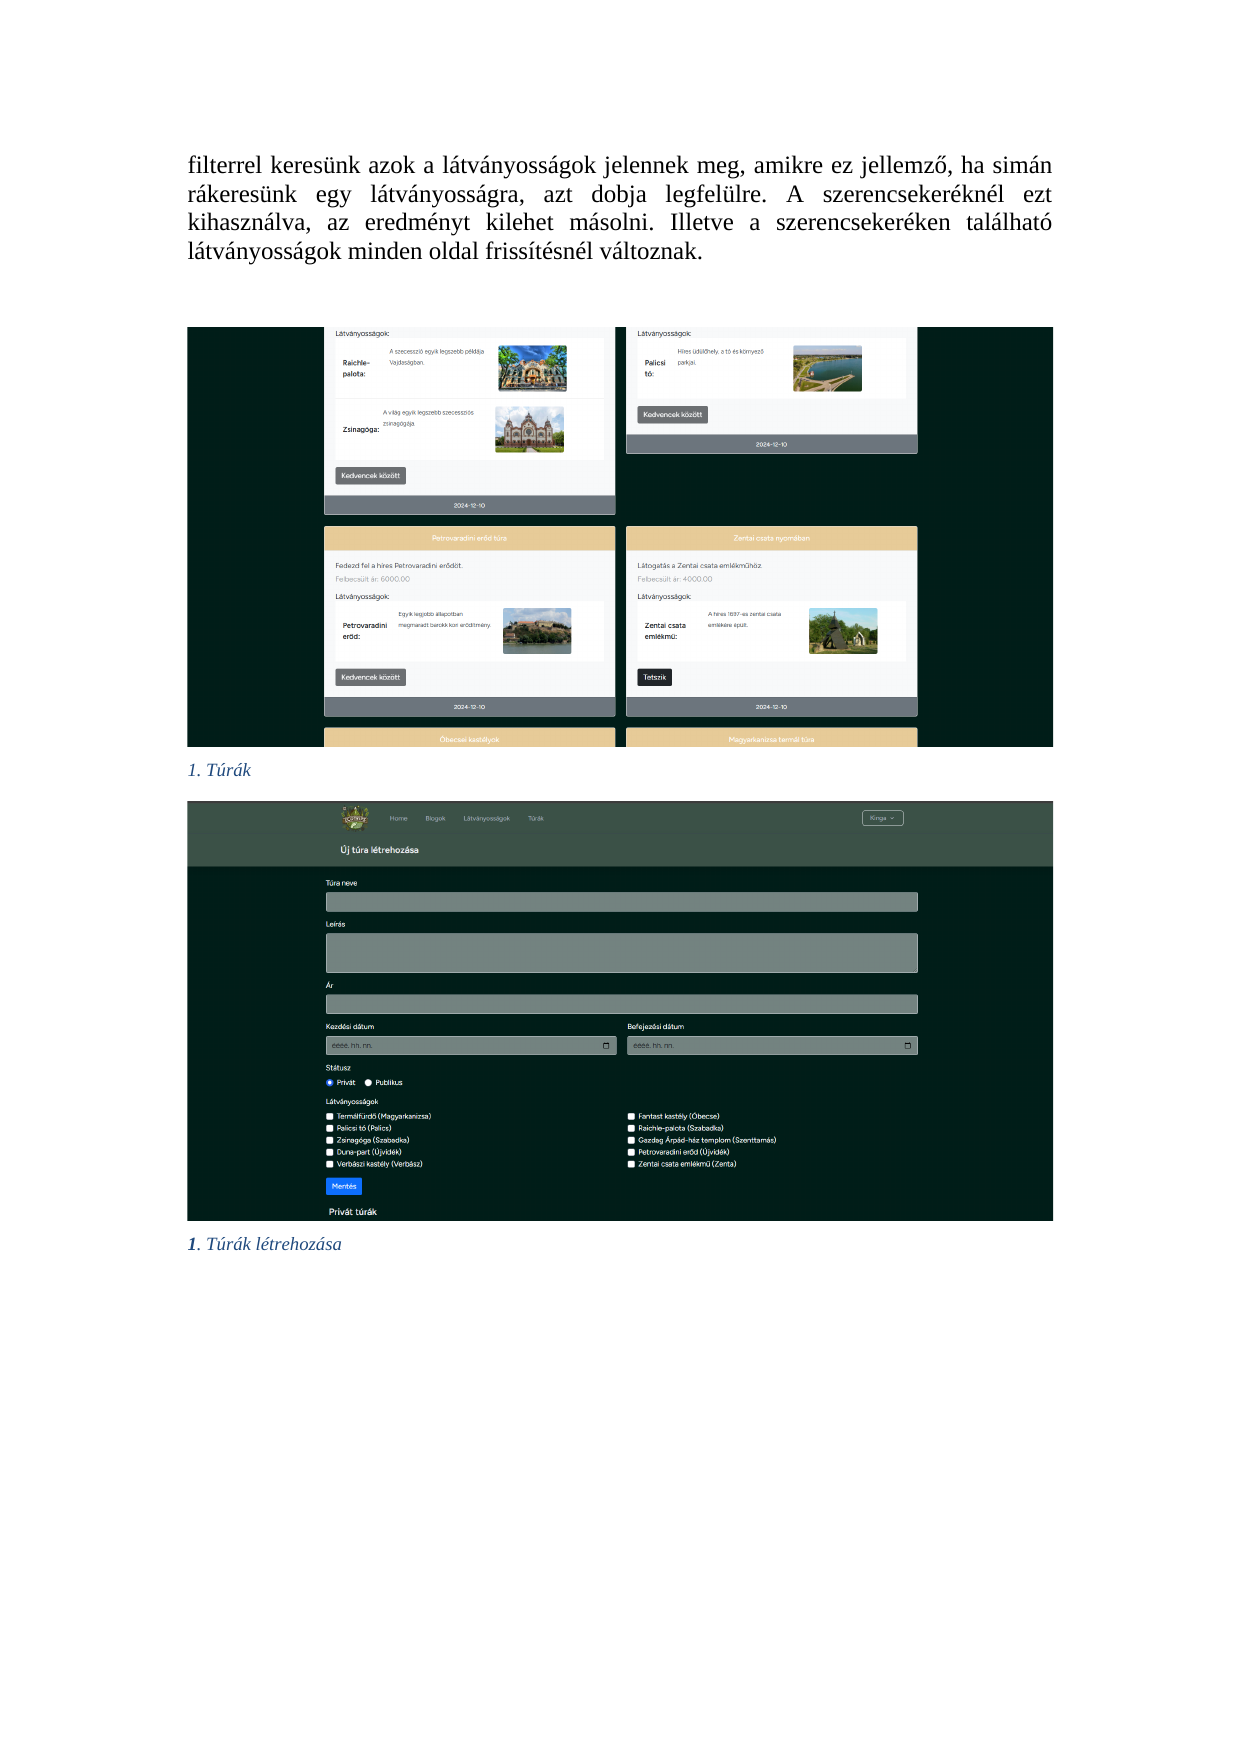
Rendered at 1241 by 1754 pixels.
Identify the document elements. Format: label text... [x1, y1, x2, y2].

picture [187, 327, 1054, 747]
text 1. Túrák létrehozása [187, 1233, 1053, 1254]
text 1. Túrák [187, 759, 1053, 780]
picture [187, 801, 1054, 1221]
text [187, 150, 1053, 265]
